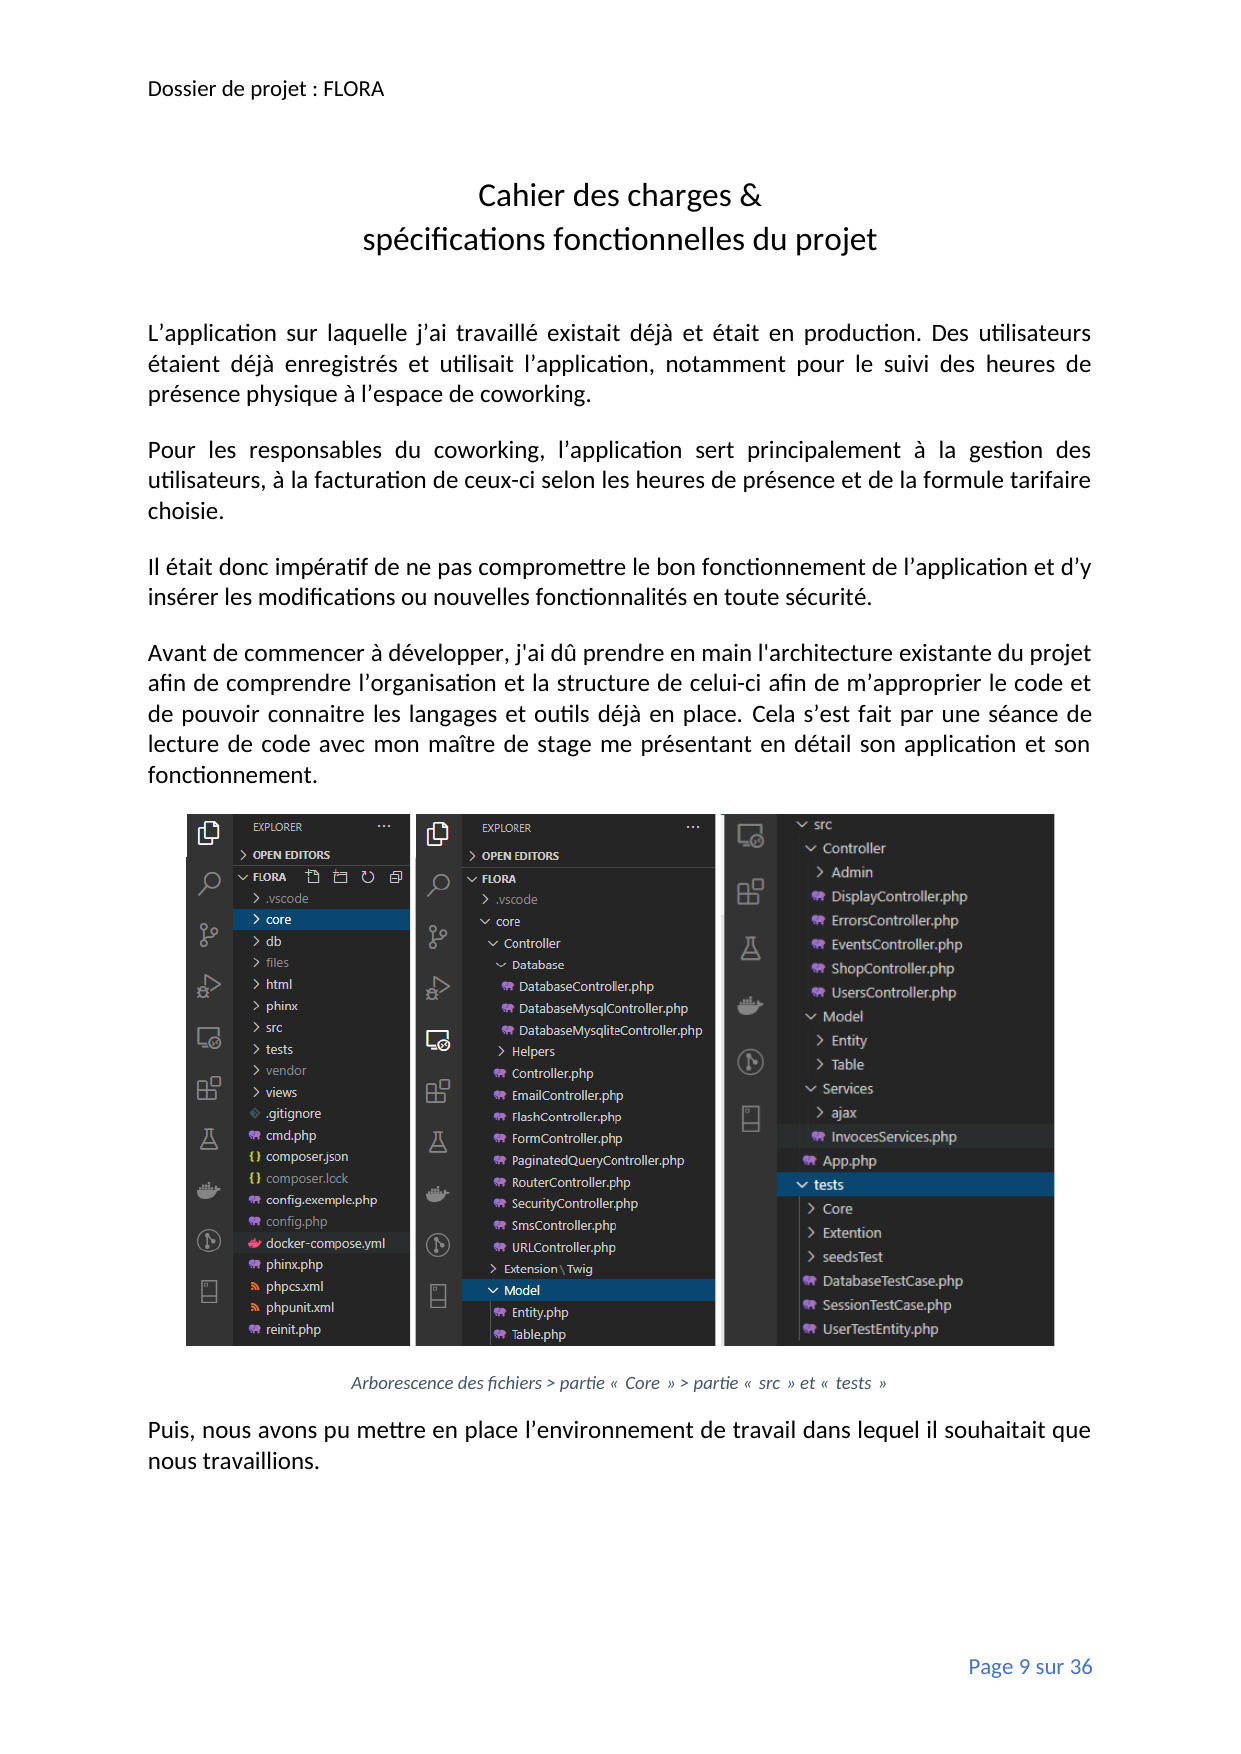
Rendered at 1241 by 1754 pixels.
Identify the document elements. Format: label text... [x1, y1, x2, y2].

text L’application sur laquelle j’ai travaillé existait déjà et était en production. Des utilisateurs étaient déjà enregistrés et utilisait l’application, notamment pour le suivi des heures de présence physique à l’espace de coworking. [148, 318, 1093, 409]
text Il était donc impératif de ne pas compromettre le bon fonctionnement de l’application et d’y insérer les modifications ou nouvelles fonctionnalités en toute sécurité. [148, 551, 1093, 612]
text Puis, nous avons pu mettre en place l’environnement de travail dans lequel il souhaitait que nous travaillions. [148, 1414, 1093, 1476]
text Arborescence des fichiers > partie « Core » > partie « src » et « tests » [148, 1371, 1093, 1394]
picture [186, 814, 411, 1346]
text Avant de commencer à développer, j'ai dû prendre en main l'architecture existante du projet afin de comprendre l’organisation et la structure de celui-ci afin de m’approprier le code et de pouvoir connaitre les langages et outils déjà en place. Cela s’est fait par une séance de lecture de code avec mon maître de stage me présentant en détail son application et son fonctionnement. [148, 637, 1093, 789]
subtitle Cahier des charges & spécifications fonctionnelles du projet [148, 174, 1093, 259]
picture [720, 814, 1055, 1346]
text Pour les responsables du coworking, l’application sert principalement à la gestion des utilisateurs, à la facturation de ceux-ci selon les heures de présence et de la formule tarifaire choisie. [148, 434, 1093, 526]
picture [415, 814, 716, 1346]
